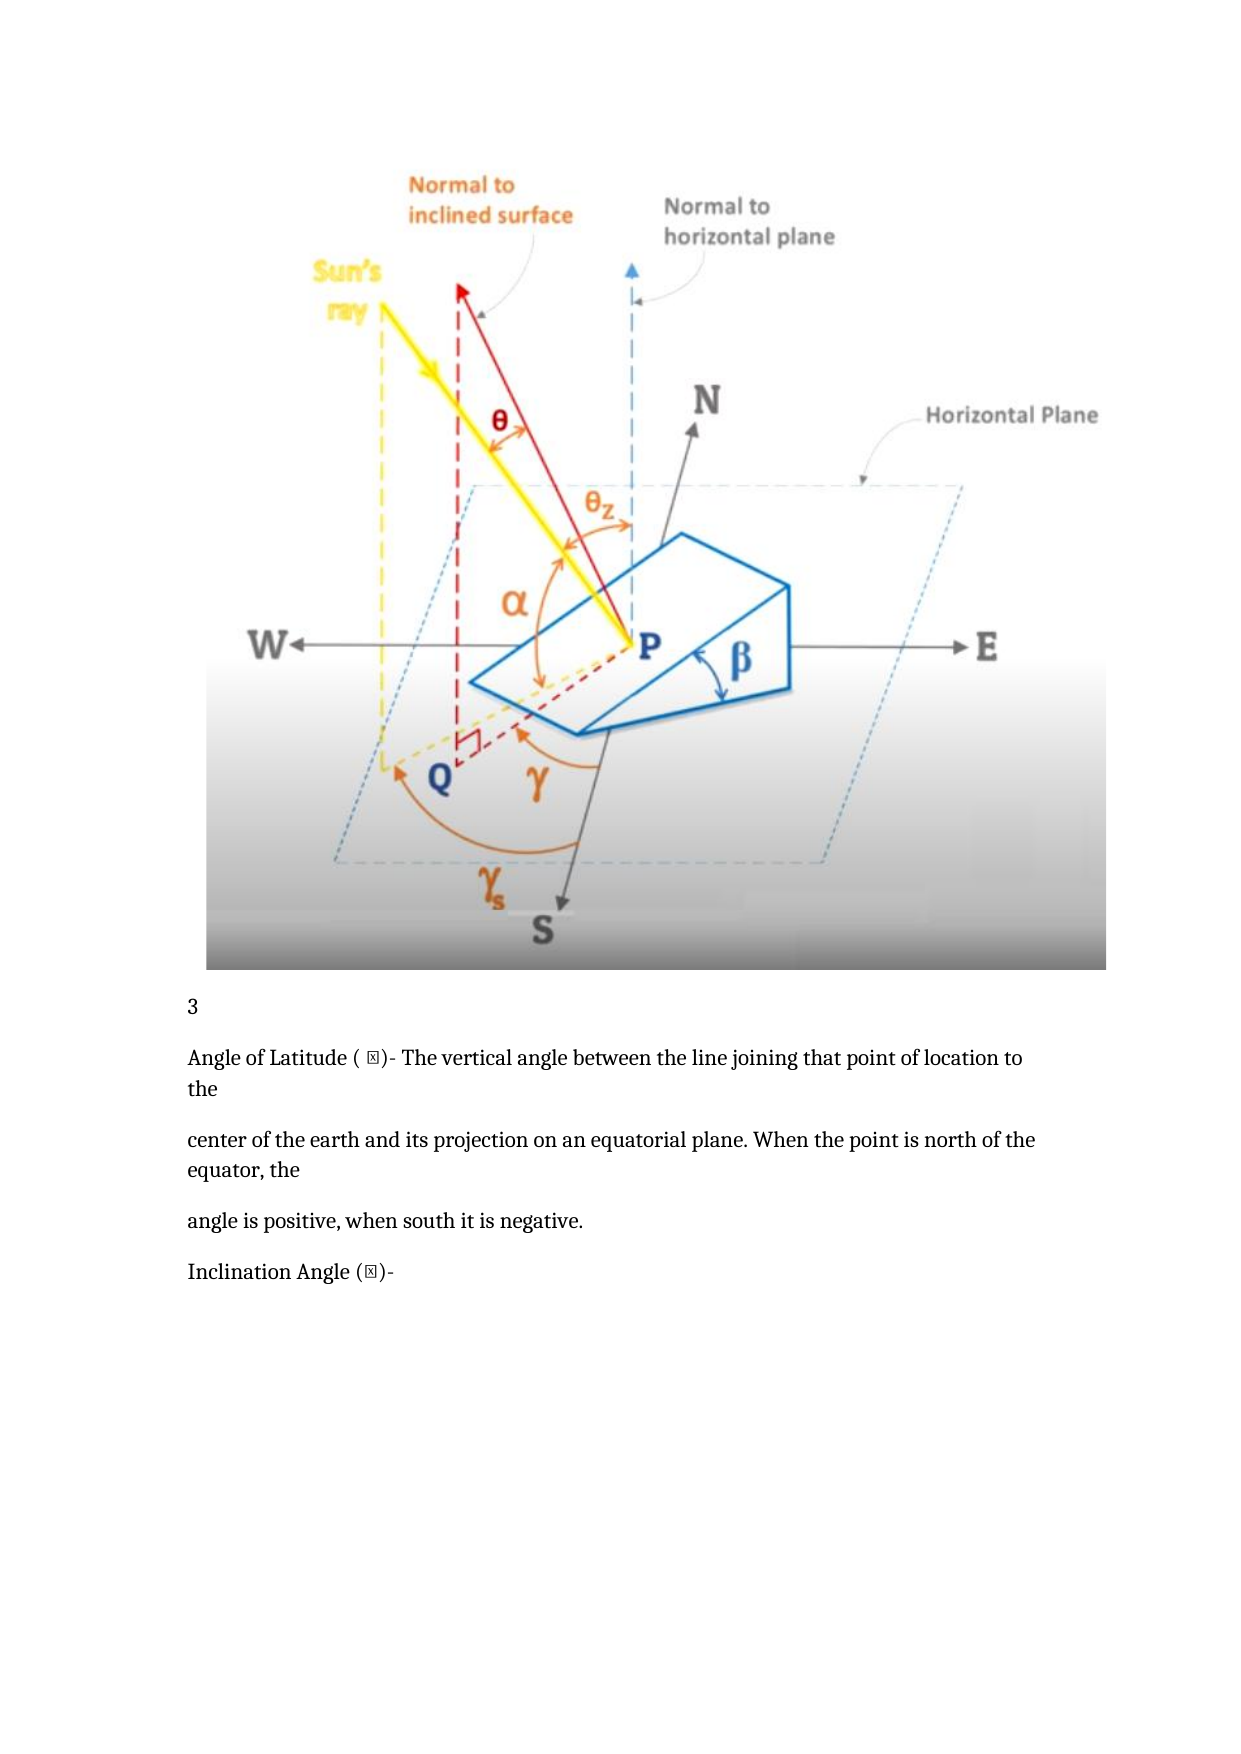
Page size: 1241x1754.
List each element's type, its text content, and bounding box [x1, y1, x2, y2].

text Angle of Latitude ( )- The vertical angle between the line joining that point of location to the [187, 1045, 1053, 1102]
text 3 [187, 994, 1053, 1020]
text center of the earth and its projection on an equatorial plane. When the point is north of the equator, the [187, 1126, 1053, 1183]
text angle is positive, when south it is negative. [187, 1208, 1053, 1234]
picture [206, 150, 1107, 970]
text Inclination Angle ()- [187, 1259, 1053, 1285]
